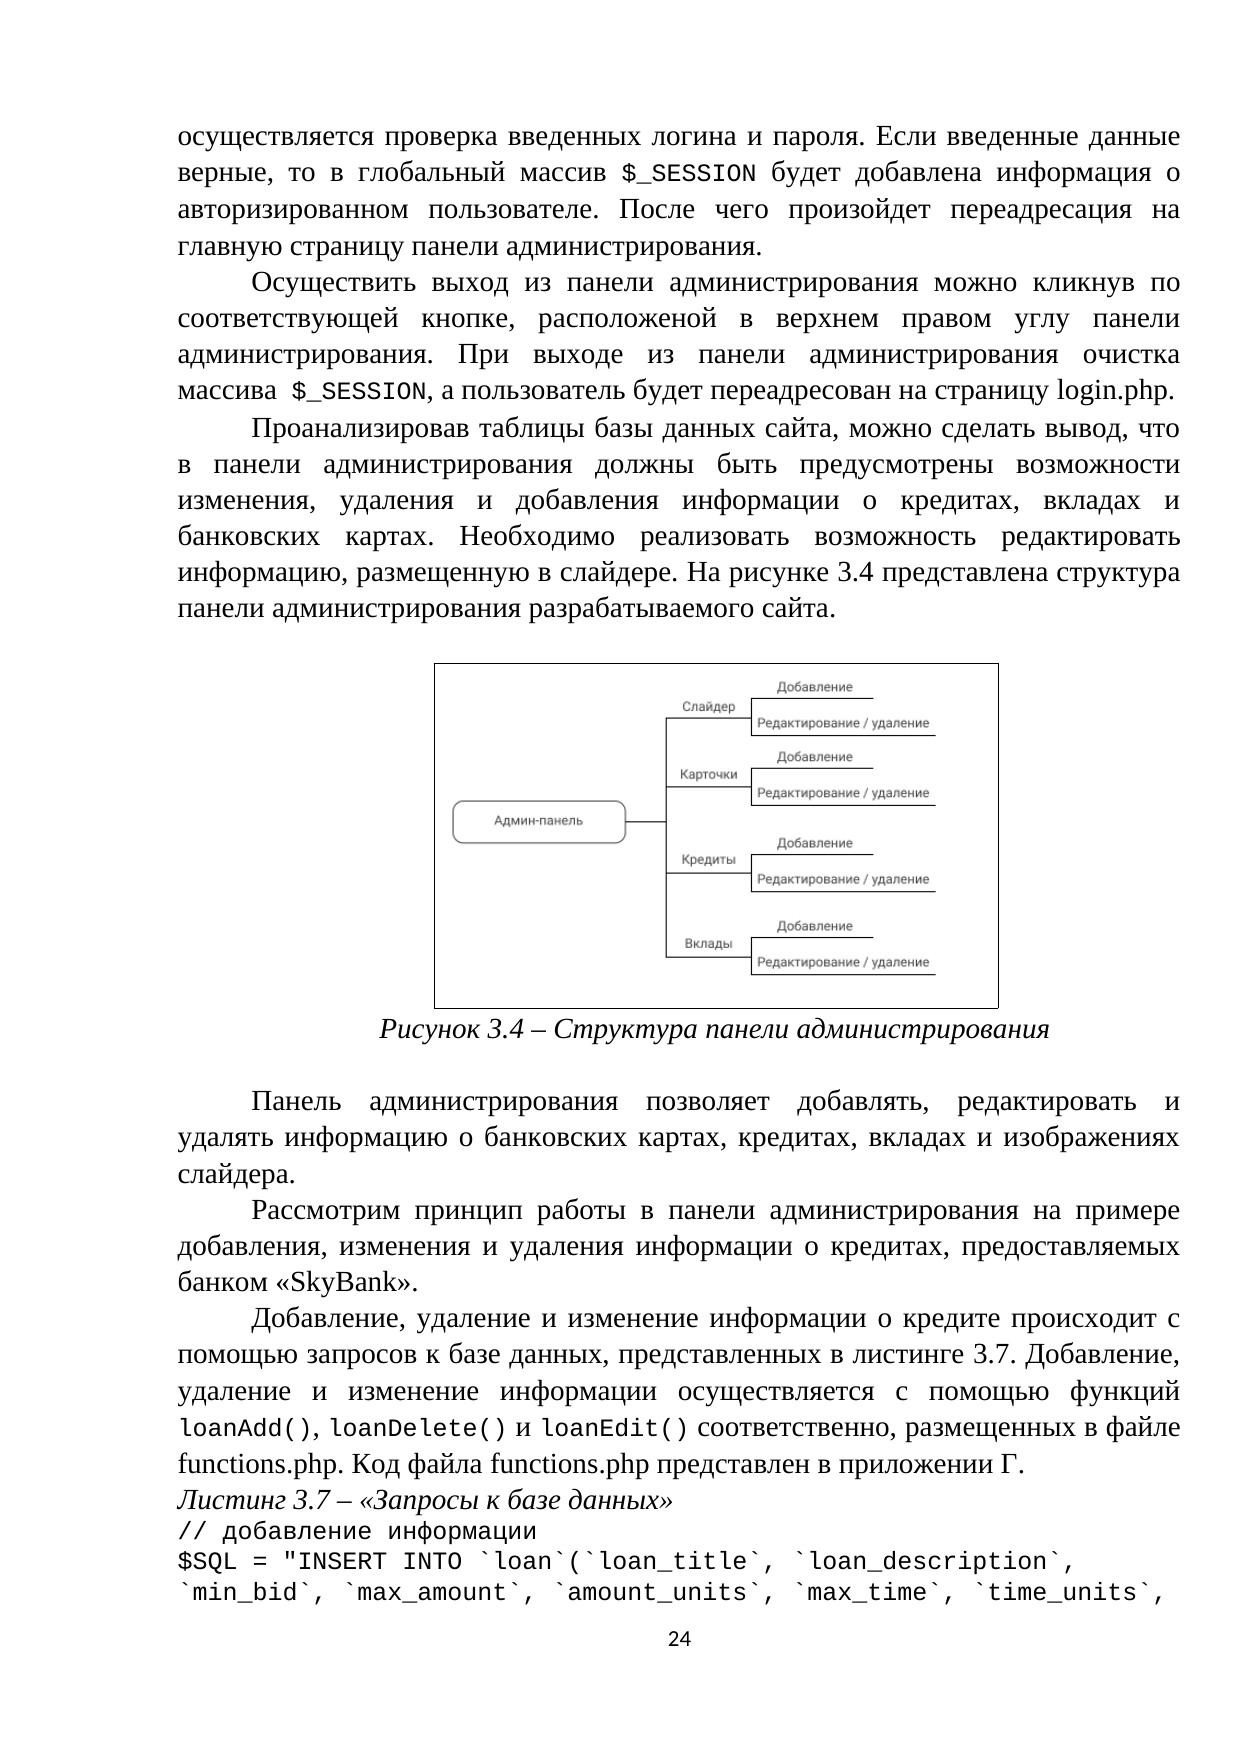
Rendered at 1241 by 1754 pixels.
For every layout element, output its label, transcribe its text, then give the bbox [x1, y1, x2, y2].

text Листинг 3.7 – «Запросы к базе данных» [177, 1482, 1181, 1516]
text Панель администрирования позволяет добавлять, редактировать и удалять информацию о банковских картах, кредитах, вкладах и изображениях слайдера. [177, 1083, 1181, 1189]
text Проанализировав таблицы базы данных сайта, можно сделать вывод, что в панели администрирования должны быть предусмотрены возможности изменения, удаления и добавления информации о кредитах, вкладах и банковских картах. Необходимо реализовать возможность редактировать информацию, размещенную в слайдере. На рисунке 3.4 представлена структура панели администрирования разрабатываемого сайта. [177, 410, 1181, 624]
text Осуществить выход из панели администрирования можно кликнув по соответствующей кнопке, расположеной в верхнем правом углу панели администрирования. При выходе из панели администрирования очистка массива $_SESSION, а пользователь будет переадресован на страницу login.php. [177, 264, 1181, 407]
picture [435, 664, 998, 1008]
text Добавление, удаление и изменение информации о кредите происходит с помощью запросов к базе данных, представленных в листинге 3.7. Добавление, удаление и изменение информации осуществляется с помощью функций loanAdd(), loanDelete() и loanEdit() соответственно, размещенных в файле functions.php. Код файла functions.php представлен в приложении Г. [177, 1300, 1181, 1480]
text Рисунок 3.4 – Структура панели администрирования [177, 1011, 1181, 1045]
text // добавление информации [177, 1518, 1181, 1547]
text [177, 1549, 1181, 1608]
text Рассмотрим принцип работы в панели администрирования на примере добавления, изменения и удаления информации о кредитах, предоставляемых банком «SkyBank». [177, 1192, 1181, 1298]
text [177, 118, 1181, 261]
